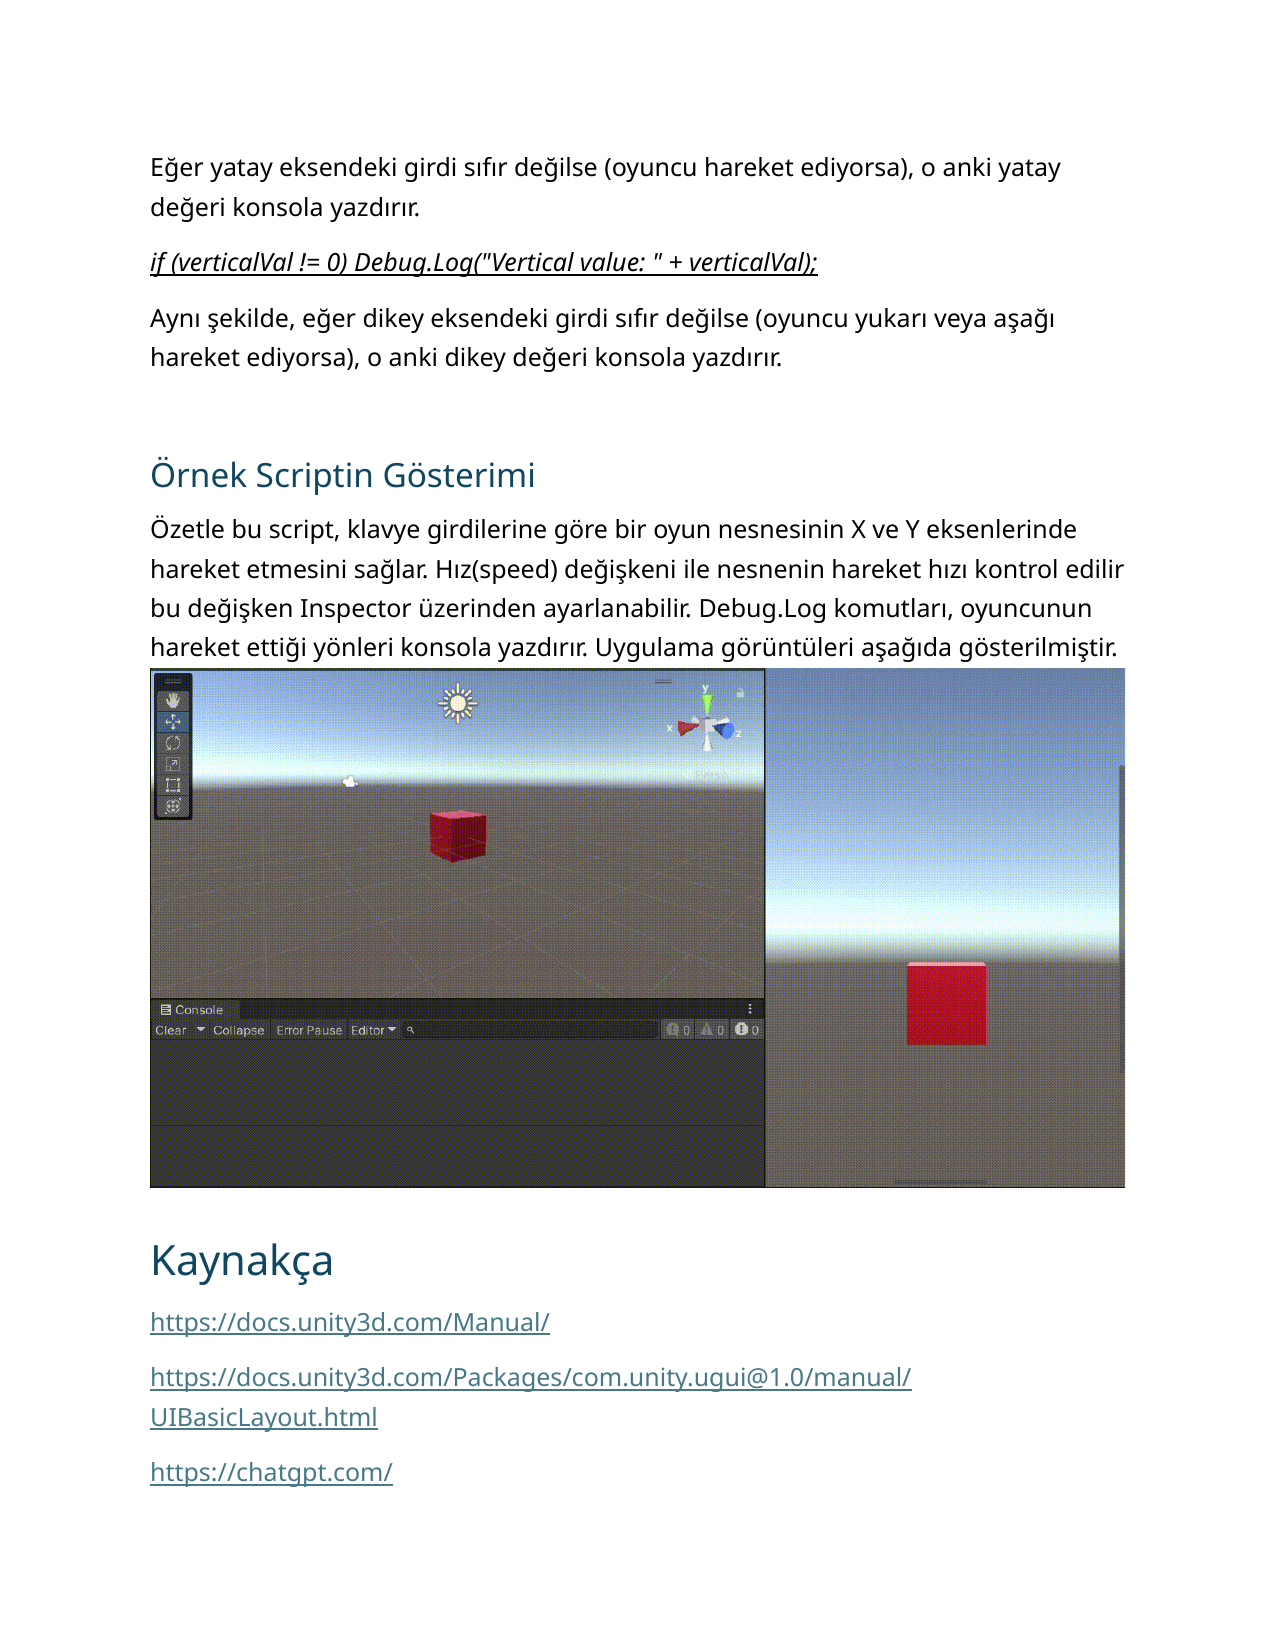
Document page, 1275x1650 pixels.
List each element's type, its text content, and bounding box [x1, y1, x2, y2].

text if (verticalVal != 0) Debug.Log("Vertical value: " + verticalVal); [150, 245, 1125, 279]
text https://docs.unity3d.com/Packages/com.unity.ugui@1.0/manual/UIBasicLayout.html [150, 1360, 1125, 1433]
subtitle Kaynakça [150, 1231, 1125, 1287]
subtitle Örnek Scriptin Gösterimi [150, 452, 1125, 497]
text Aynı şekilde, eğer dikey eksendeki girdi sıfır değilse (oyuncu yukarı veya aşağı hareket ediyorsa), o anki dikey değeri konsola yazdırır. [150, 301, 1125, 374]
text https://docs.unity3d.com/Manual/ [150, 1304, 1125, 1338]
picture [150, 668, 1125, 1188]
text Eğer yatay eksendeki girdi sıfır değilse (oyuncu hareket ediyorsa), o anki yatay değeri konsola yazdırır. [150, 150, 1125, 223]
text Özetle bu script, klavye girdilerine göre bir oyun nesnesinin X ve Y eksenlerinde hareket etmesini sağlar. Hız(speed) değişkeni ile nesnenin hareket hızı kontrol edilir bu değişken Inspector üzerinden ayarlanabilir. Debug.Log komutları, oyuncunun hareket ettiği yönleri konsola yazdırır. Uygulama görüntüleri aşağıda gösterilmiştir. [150, 512, 1125, 668]
text https://chatgpt.com/ [150, 1455, 1125, 1489]
